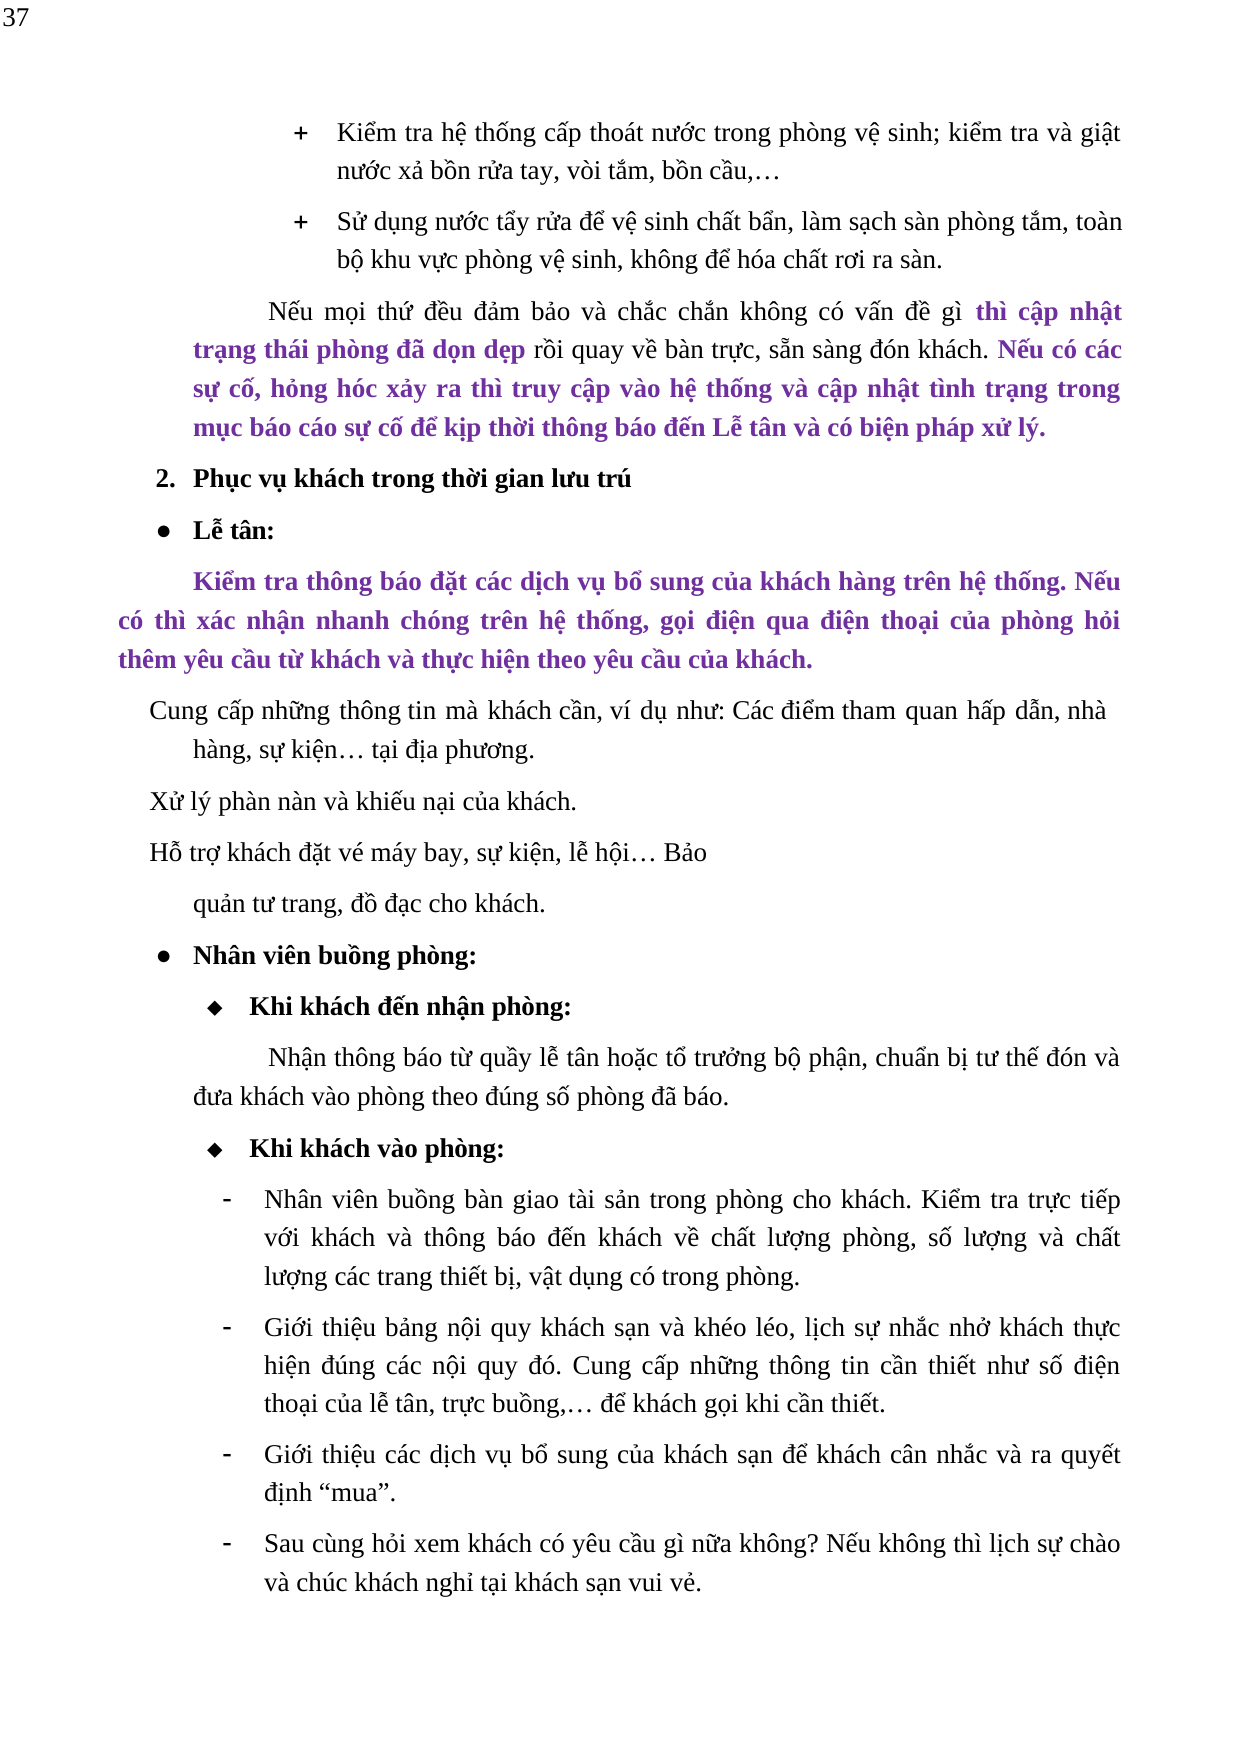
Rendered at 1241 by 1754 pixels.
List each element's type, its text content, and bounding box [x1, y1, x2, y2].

text Nếu mọi thứ đều đảm bảo và chắc chắn không có vấn đề gì thì cập nhật trạng thái phòng đã dọn dẹp rồi quay về bàn trực, sẵn sàng đón khách. Nếu có các sự cố, hỏng hóc xảy ra thì truy cập vào hệ thống và cập nhật tình trạng trong mục báo cáo sự cố để kịp thời thông báo đến Lễ tân và có biện pháp xử lý. [193, 294, 1122, 442]
list Lễ tân: [155, 514, 1152, 545]
list Sử dụng nước tẩy rửa để vệ sinh chất bẩn, làm sạch sàn phòng tắm, toàn bộ khu vực phòng vệ sinh, không để hóa chất rơi ra sàn. [293, 205, 1122, 274]
list Sau cùng hỏi xem khách có yêu cầu gì nữa không? Nếu không thì lịch sự chào và chúc khách nghỉ tại khách sạn vui vẻ. [222, 1528, 1122, 1597]
text Nhận thông báo từ quầy lễ tân hoặc tổ trưởng bộ phận, chuẩn bị tư thế đón và đưa khách vào phòng theo đúng số phòng đã báo. [193, 1042, 1122, 1112]
list Giới thiệu các dịch vụ bổ sung của khách sạn để khách cân nhắc và ra quyết định “mua”. [222, 1438, 1122, 1508]
list Phục vụ khách trong thời gian lưu trú [155, 462, 1152, 494]
list Giới thiệu bảng nội quy khách sạn và khéo léo, lịch sự nhắc nhở khách thực hiện đúng các nội quy đó. Cung cấp những thông tin cần thiết như số điện thoại của lễ tân, trực buồng,… để khách gọi khi cần thiết. [222, 1311, 1122, 1419]
list Khi khách đến nhận phòng: [205, 990, 1152, 1021]
list Nhân viên buồng bàn giao tài sản trong phòng cho khách. Kiểm tra trực tiếp với khách và thông báo đến khách về chất lượng phòng, số lượng và chất lượng các trang thiết bị, vật dụng có trong phòng. [222, 1183, 1122, 1291]
list Nhân viên buồng phòng: [155, 939, 1152, 970]
text Hỗ trợ khách đặt vé máy bay, sự kiện, lễ hội… Bảo quản tư trang, đồ đạc cho khách. [149, 836, 738, 918]
text Cung cấp những thông tin mà khách cần, ví dụ như: Các điểm tham quan hấp dẫn, nhà hàng, sự kiện… tại địa phương. [149, 694, 1141, 764]
text Kiểm tra thông báo đặt các dịch vụ bổ sung của khách hàng trên hệ thống. Nếu có thì xác nhận nhanh chóng trên hệ thống, gọi điện qua điện thoại của phòng hỏi thêm yêu cầu từ khách và thực hiện theo yêu cầu của khách. [118, 565, 1122, 674]
list Kiểm tra hệ thống cấp thoát nước trong phòng vệ sinh; kiểm tra và giật nước xả bồn rửa tay, vòi tắm, bồn cầu,… [293, 116, 1122, 185]
text Xử lý phàn nàn và khiếu nại của khách. [149, 785, 1152, 816]
list Khi khách vào phòng: [205, 1132, 1152, 1163]
